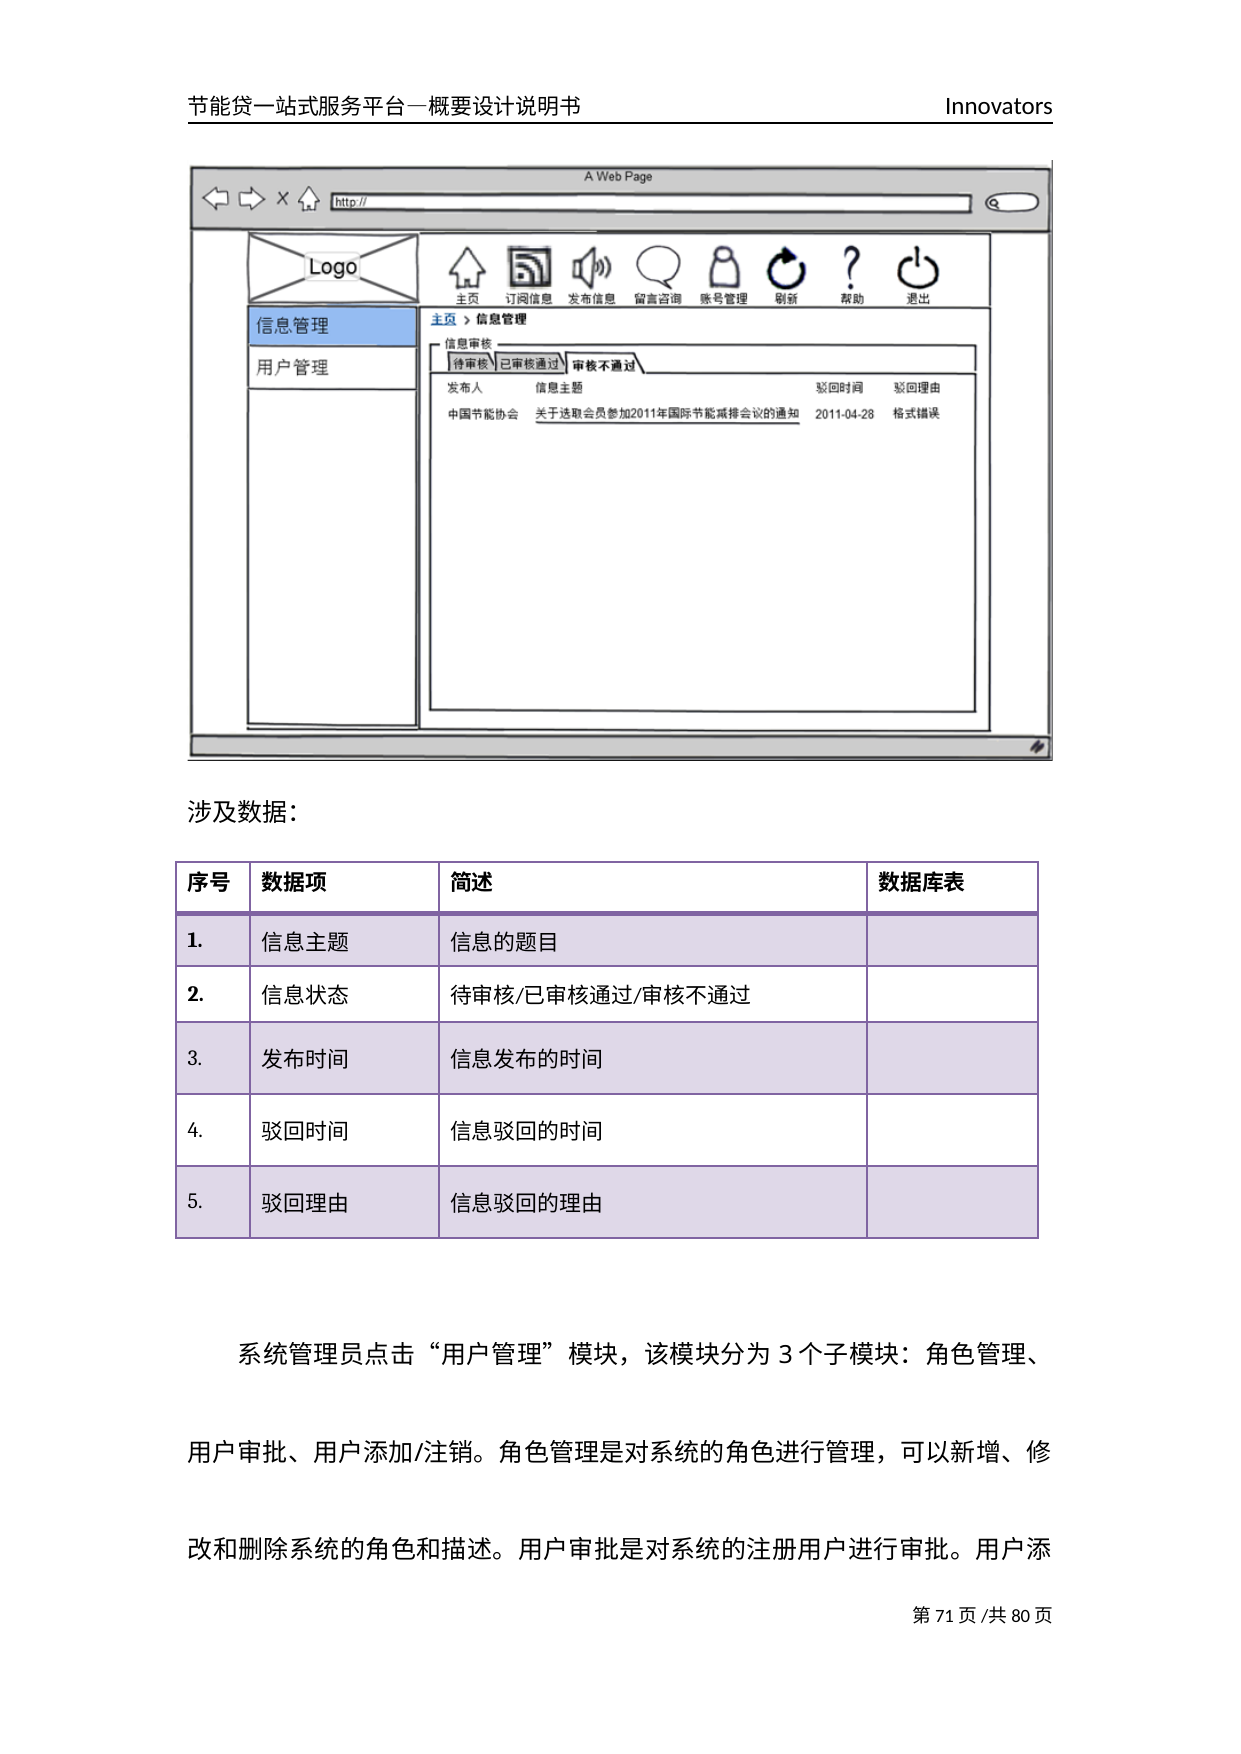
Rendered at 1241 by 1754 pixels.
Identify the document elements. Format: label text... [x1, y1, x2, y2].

table_cell 待审核/已审核通过/审核不通过 [440, 967, 866, 1021]
table_cell [868, 1095, 1037, 1165]
table_cell 驳回时间 [251, 1095, 438, 1165]
table_cell 信息发布的时间 [440, 1023, 866, 1093]
text 涉及数据： [187, 778, 1053, 843]
table_cell [177, 1095, 249, 1165]
table_cell [868, 1023, 1037, 1093]
table_cell [868, 967, 1037, 1021]
table_cell [177, 1167, 249, 1237]
table_cell 信息驳回的理由 [440, 1167, 866, 1237]
table_cell [868, 1167, 1037, 1237]
picture [187, 160, 1053, 761]
table_cell 信息主题 [251, 916, 438, 965]
table_cell [868, 916, 1037, 965]
table_cell 驳回理由 [251, 1167, 438, 1237]
table_cell 信息的题目 [440, 916, 866, 965]
table_cell 信息驳回的时间 [440, 1095, 866, 1165]
table_cell [177, 1023, 249, 1093]
table_header 数据项 [251, 863, 438, 911]
table_cell 发布时间 [251, 1023, 438, 1093]
table_header 简述 [440, 863, 866, 911]
table_cell [177, 967, 249, 1021]
table_header 序号 [177, 863, 249, 911]
table_header 数据库表 [868, 863, 1037, 911]
table_cell [177, 916, 249, 965]
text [187, 1321, 1053, 1581]
table_cell 信息状态 [251, 967, 438, 1021]
